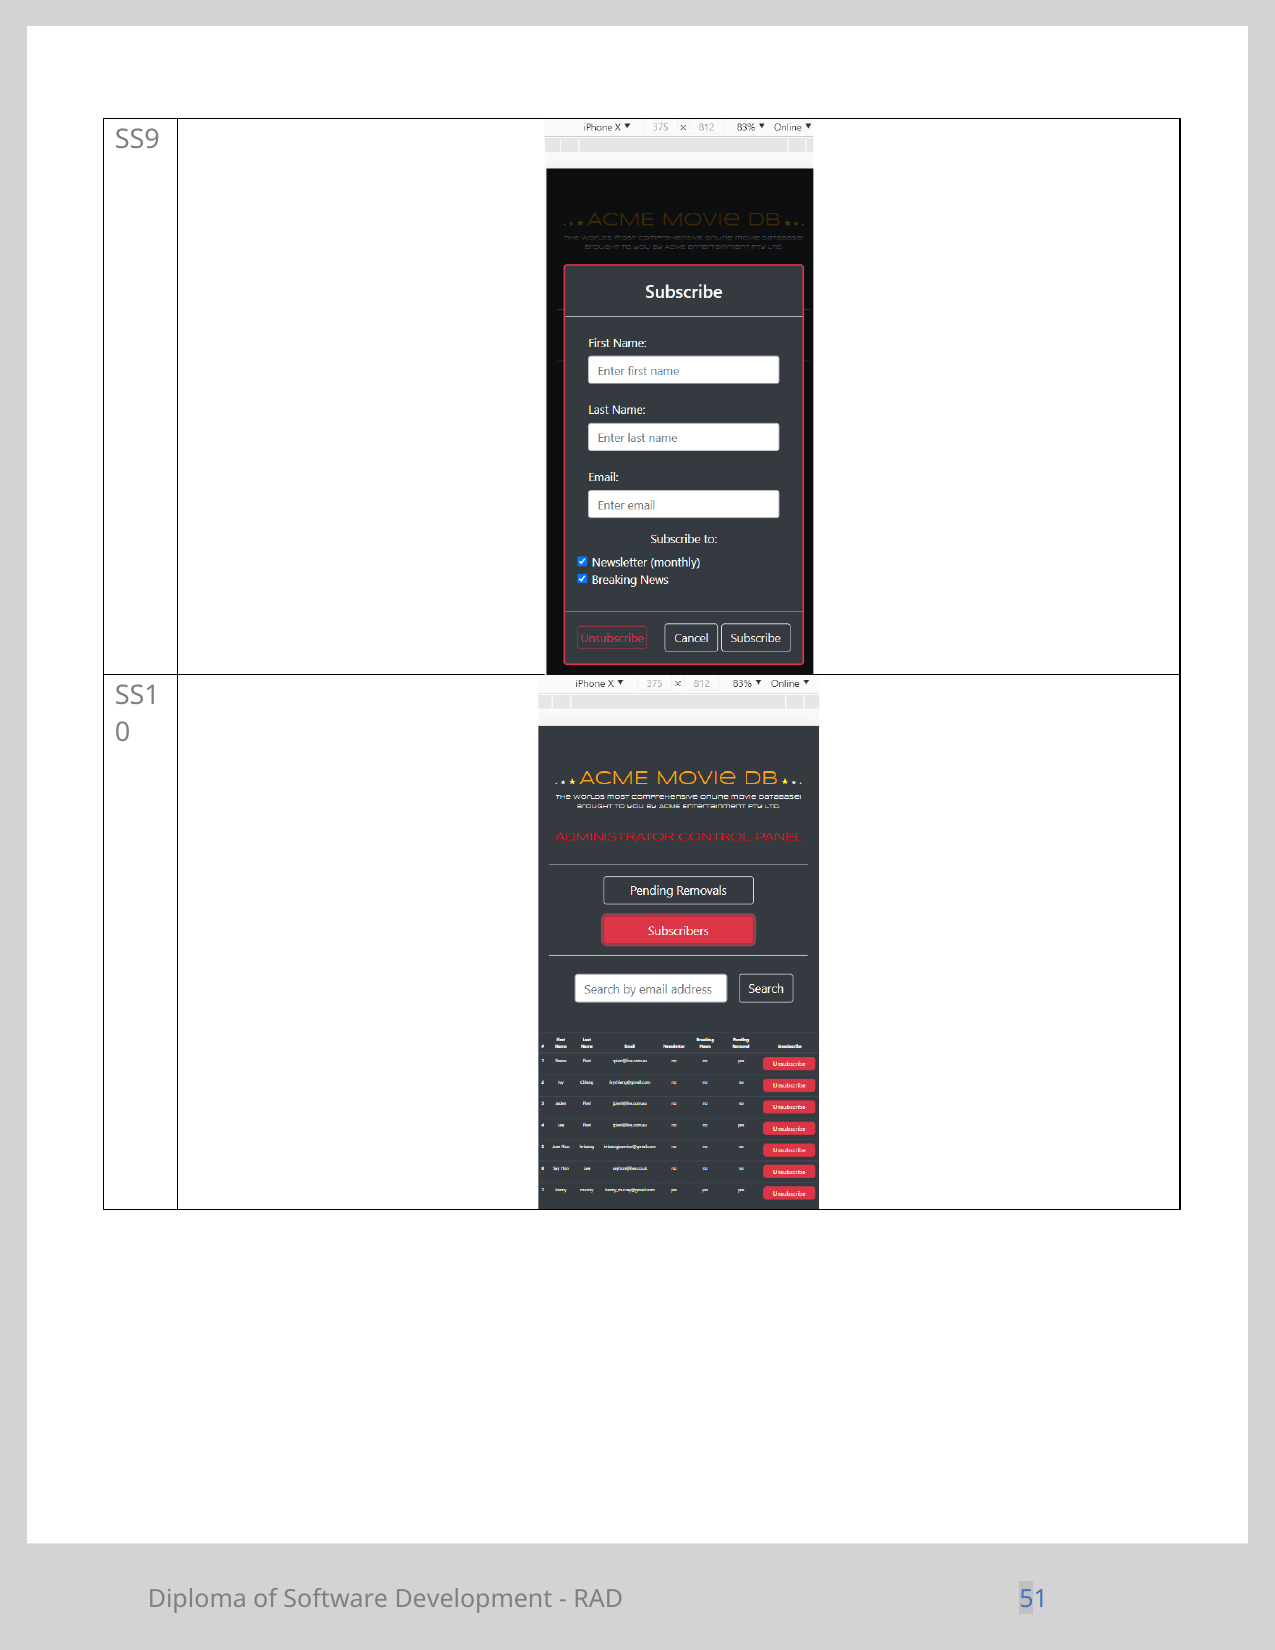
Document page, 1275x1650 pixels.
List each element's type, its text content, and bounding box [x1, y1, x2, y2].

picture [538, 119, 820, 1209]
table_cell [178, 675, 538, 1208]
table_cell SS9 [104, 119, 177, 674]
table_cell SS10 [104, 675, 177, 1208]
table_cell [820, 675, 1179, 1208]
table_cell [178, 119, 544, 674]
table_cell [814, 119, 1179, 674]
